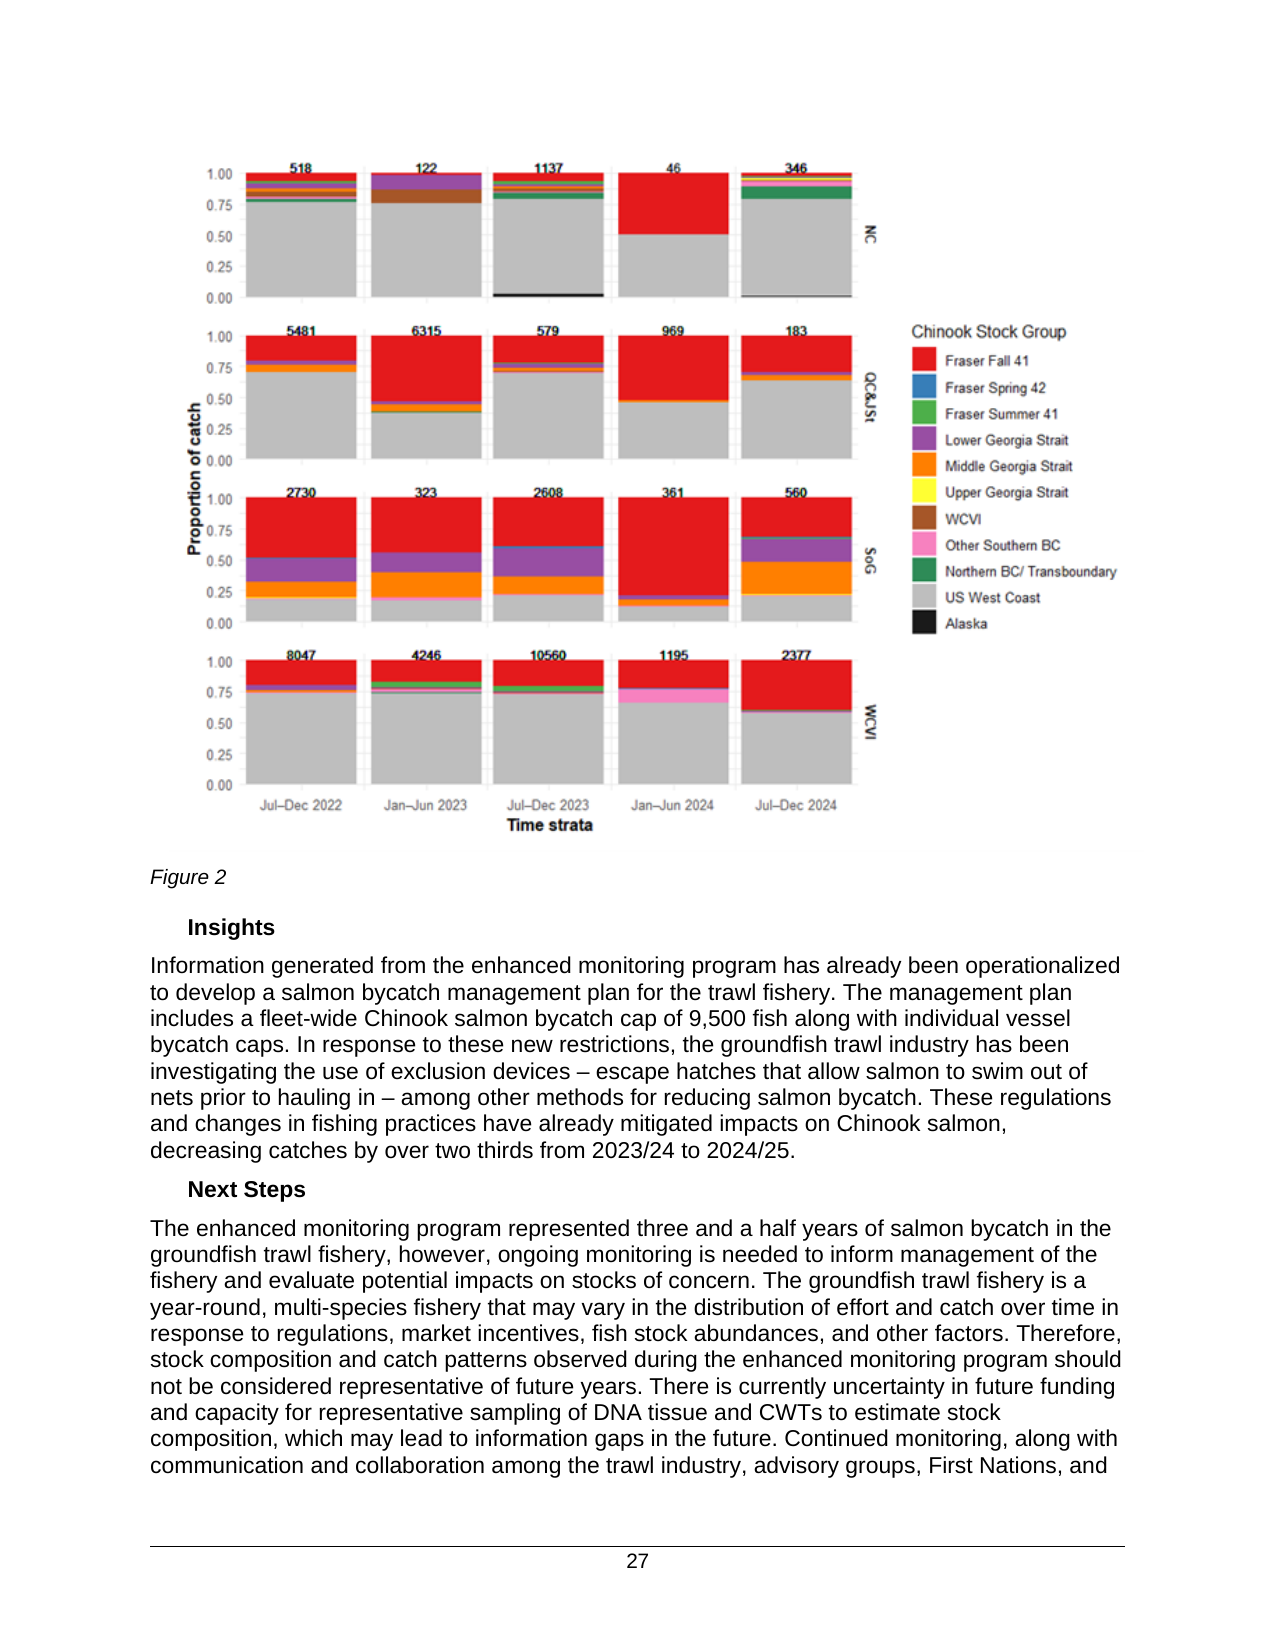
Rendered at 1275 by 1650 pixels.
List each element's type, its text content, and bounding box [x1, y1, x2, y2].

text Information generated from the enhanced monitoring program has already been operationalized to develop a salmon bycatch management plan for the trawl fishery. The management plan includes a fleet-wide Chinook salmon bycatch cap of 9,500 fish along with individual vessel bycatch caps. In response to these new restrictions, the groundfish trawl industry has been investigating the use of exclusion devices – escape hatches that allow salmon to swim out of nets prior to hauling in – among other methods for reducing salmon bycatch. These regulations and changes in fishing practices have already mitigated impacts on Chinook salmon, decreasing catches by over two thirds from 2023/24 to 2024/25. [150, 952, 1125, 1163]
subtitle Insights [187, 913, 1125, 940]
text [150, 1214, 1125, 1478]
text Figure 2 [150, 864, 1125, 888]
subtitle Next Steps [187, 1176, 1125, 1202]
picture [168, 150, 1144, 852]
